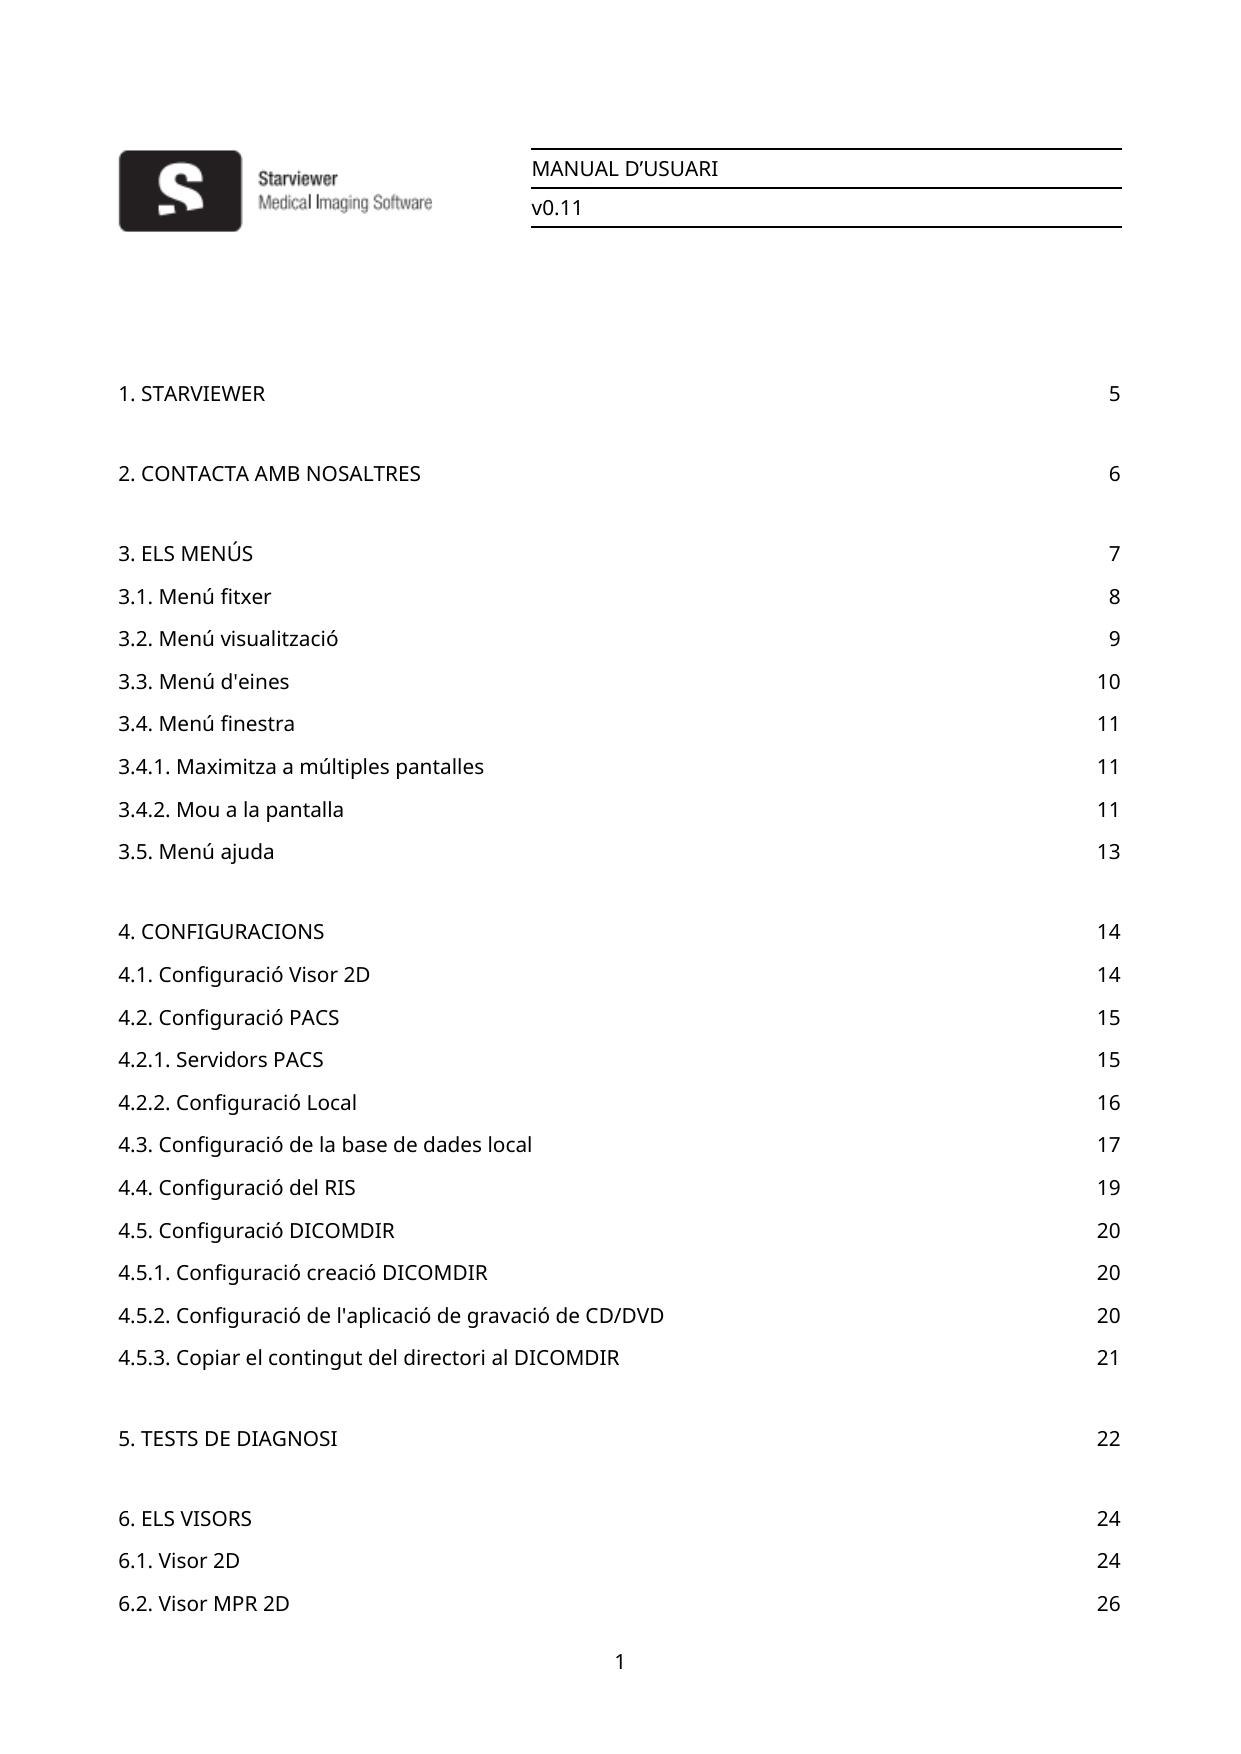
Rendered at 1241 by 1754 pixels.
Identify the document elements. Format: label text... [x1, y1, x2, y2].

text 4. Configuracions 14 [118, 917, 1122, 946]
text 3.4. Menú finestra 11 [118, 709, 1122, 738]
text 4.4. Configuració del RIS 19 [118, 1173, 1122, 1202]
text 4.5.1. Configuració creació DICOMDIR 20 [118, 1258, 1122, 1287]
text 3.1. Menú fitxer 8 [118, 582, 1122, 610]
text 3.2. Menú visualització 9 [118, 624, 1122, 653]
text 2. Contacta amb nosaltres 6 [118, 459, 1122, 487]
text 3.3. Menú d'eines 10 [118, 667, 1122, 695]
text 6.1. Visor 2D 24 [118, 1546, 1122, 1575]
text 1. Starviewer 5 [118, 379, 1122, 407]
text 4.5.3. Copiar el contingut del directori al DICOMDIR 21 [118, 1343, 1122, 1372]
text 5. Tests de diagnosi 22 [118, 1424, 1122, 1452]
text 3.4.1. Maximitza a múltiples pantalles 11 [118, 752, 1122, 781]
text 4.5.2. Configuració de l'aplicació de gravació de CD/DVD 20 [118, 1301, 1122, 1329]
text 3.5. Menú ajuda 13 [118, 837, 1122, 866]
text 6. Els visors 24 [118, 1504, 1122, 1532]
text 4.1. Configuració Visor 2D 14 [118, 960, 1122, 988]
text 4.5. Configuració DICOMDIR 20 [118, 1216, 1122, 1244]
text 3. Els menús 7 [118, 539, 1122, 568]
text 4.2. Configuració PACS 15 [118, 1003, 1122, 1031]
text 3.4.2. Mou a la pantalla 11 [118, 795, 1122, 823]
text 4.2.2. Configuració Local 16 [118, 1088, 1122, 1116]
text 4.2.1. Servidors PACS 15 [118, 1045, 1122, 1074]
text 6.2. Visor MPR 2D 26 [118, 1589, 1122, 1617]
text 4.3. Configuració de la base de dades local 17 [118, 1131, 1122, 1159]
